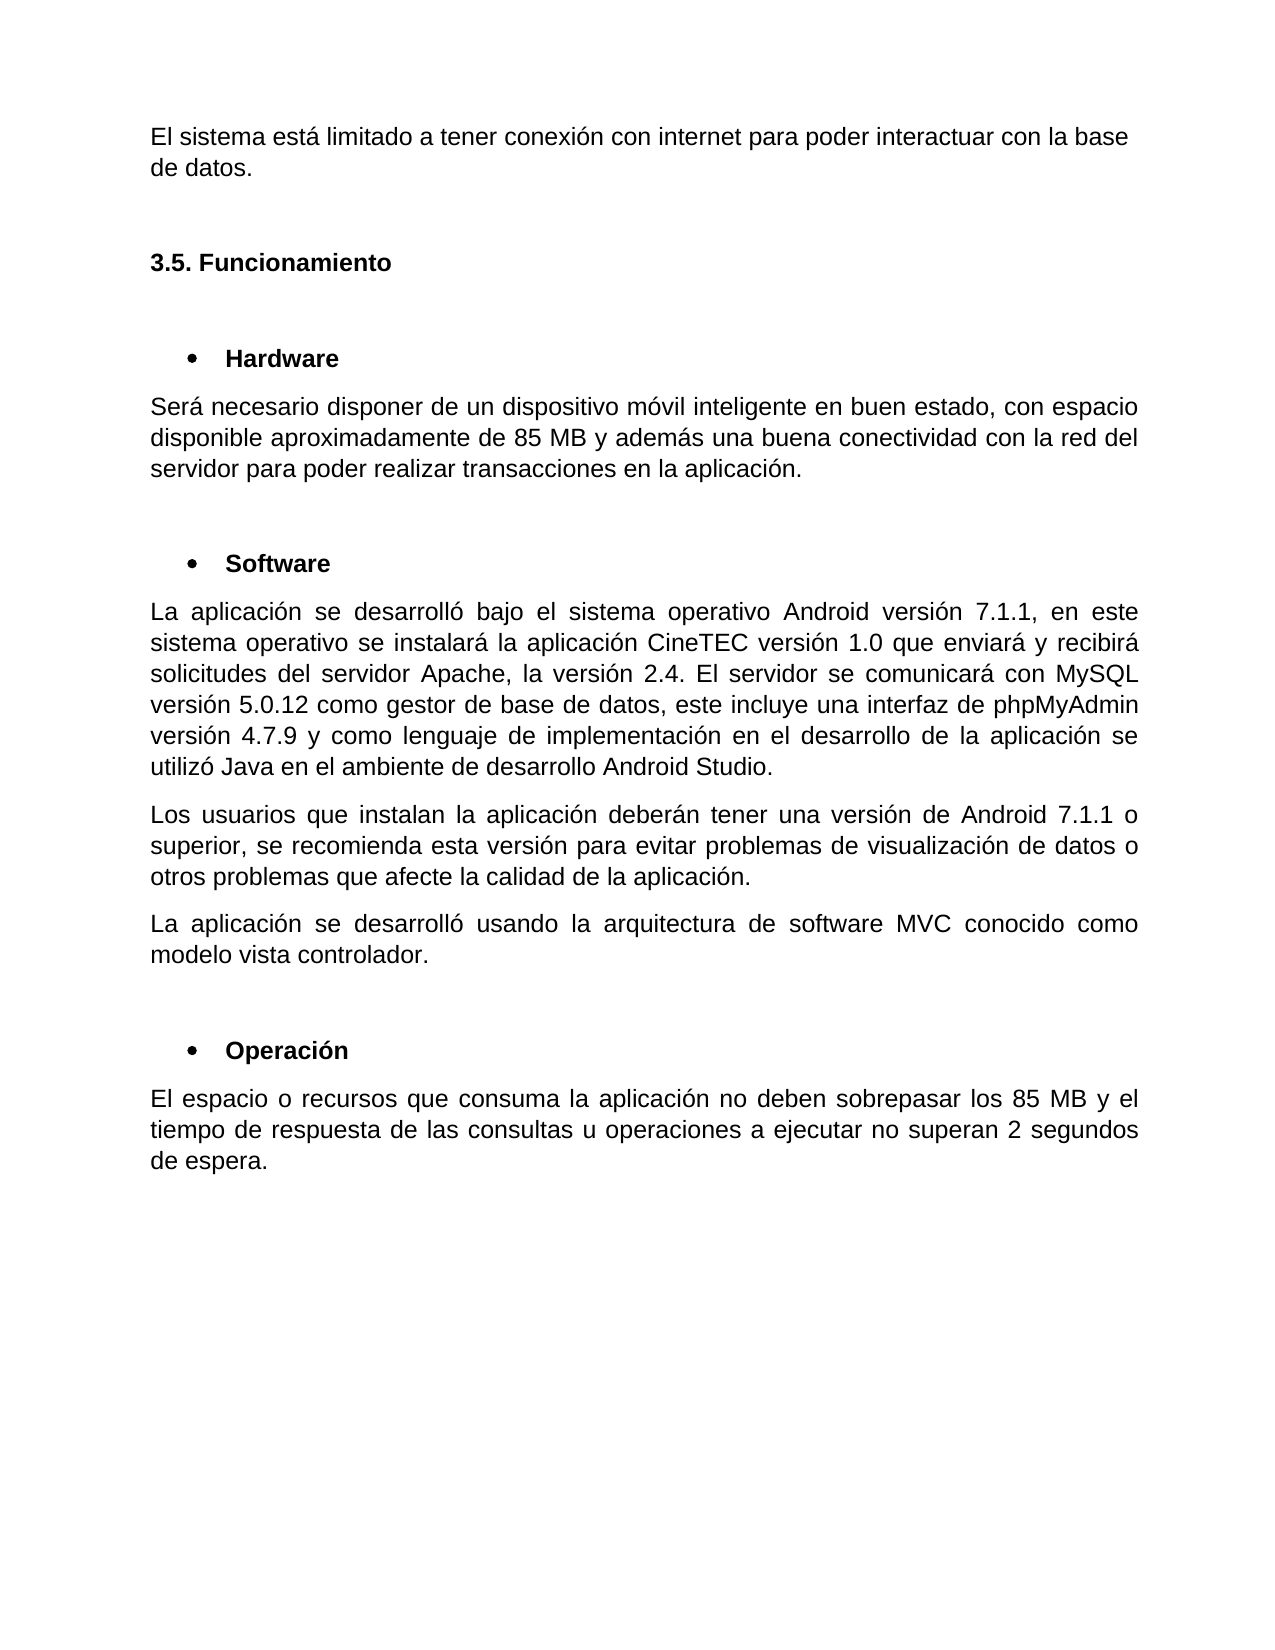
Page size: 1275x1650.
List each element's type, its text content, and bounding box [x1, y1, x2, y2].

text La aplicación se desarrolló usando la arquitectura de software MVC conocido como modelo vista controlador. [150, 909, 1141, 969]
text El espacio o recursos que consuma la aplicación no deben sobrepasar los 85 MB y el tiempo de respuesta de las consultas u operaciones a ejecutar no superan 2 segundos de espera. [150, 1084, 1141, 1174]
list Operación [188, 1036, 1141, 1065]
text La aplicación se desarrolló bajo el sistema operativo Android versión 7.1.1, en este sistema operativo se instalará la aplicación CineTEC versión 1.0 que enviará y recibirá solicitudes del servidor Apache, la versión 2.4. El servidor se comunicará con MySQL versión 5.0.12 como gestor de base de datos, este incluye una interfaz de phpMyAdmin versión 4.7.9 y como lenguaje de implementación en el desarrollo de la aplicación se utilizó Java en el ambiente de desarrollo Android Studio. [150, 597, 1141, 781]
text Será necesario disponer de un dispositivo móvil inteligente en buen estado, con espacio disponible aproximadamente de 85 MB y además una buena conectividad con la red del servidor para poder realizar transacciones en la aplicación. [150, 391, 1141, 482]
text Los usuarios que instalan la aplicación deberán tener una versión de Android 7.1.1 o superior, se recomienda esta versión para evitar problemas de visualización de datos o otros problemas que afecte la calidad de la aplicación. [150, 800, 1141, 891]
text El sistema está limitado a tener conexión con internet para poder interactuar con la base de datos. [150, 122, 1141, 182]
text 3.5. Funcionamiento [150, 248, 1141, 277]
list Software [188, 549, 1141, 578]
list Hardware [188, 344, 1141, 372]
